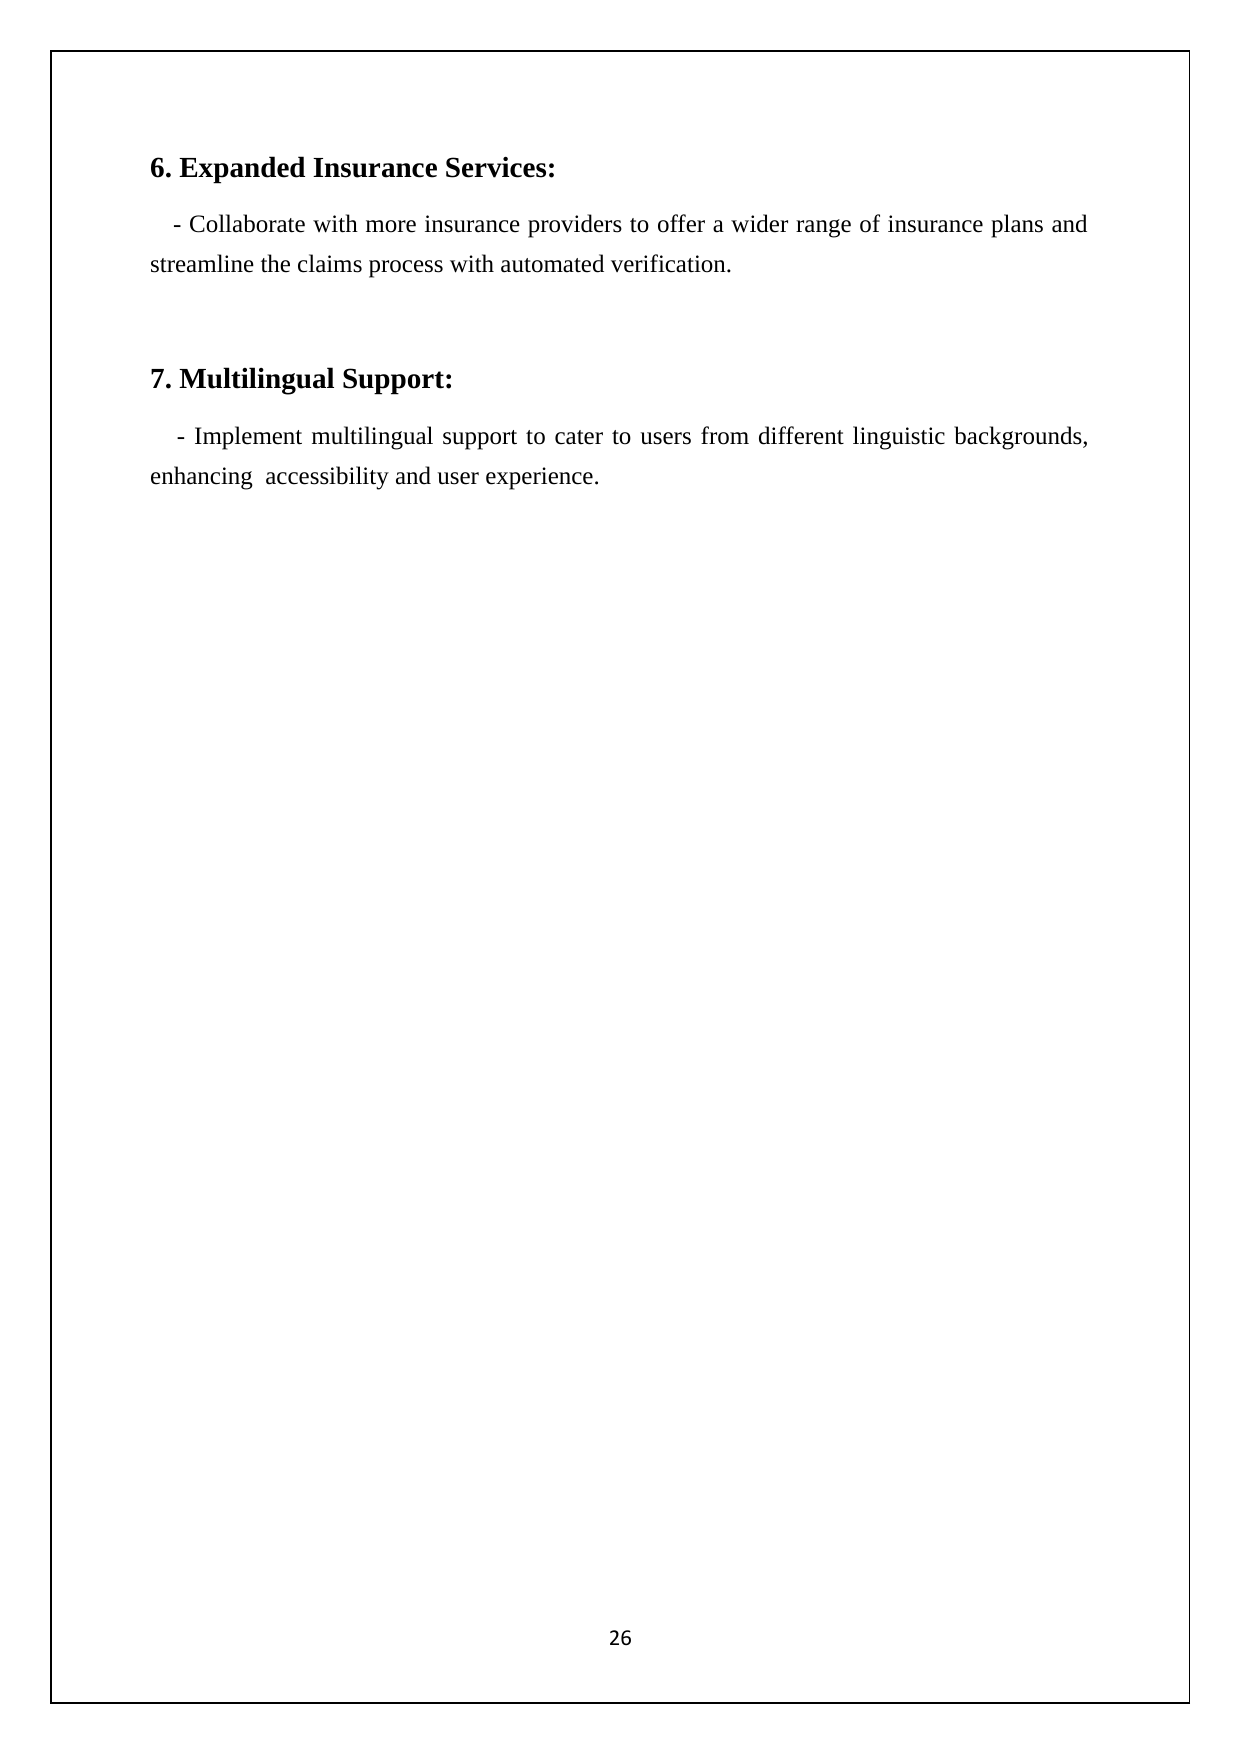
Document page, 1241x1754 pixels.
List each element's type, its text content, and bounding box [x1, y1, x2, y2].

text 7. Multilingual Support: [150, 362, 1090, 395]
text 6. Expanded Insurance Services: [150, 150, 1090, 183]
text - Collaborate with more insurance providers to offer a wider range of insurance plans and streamline the claims process with automated verification. [150, 209, 1090, 278]
text - Implement multilingual support to cater to users from different linguistic backgrounds, enhancing accessibility and user experience. [150, 421, 1090, 490]
